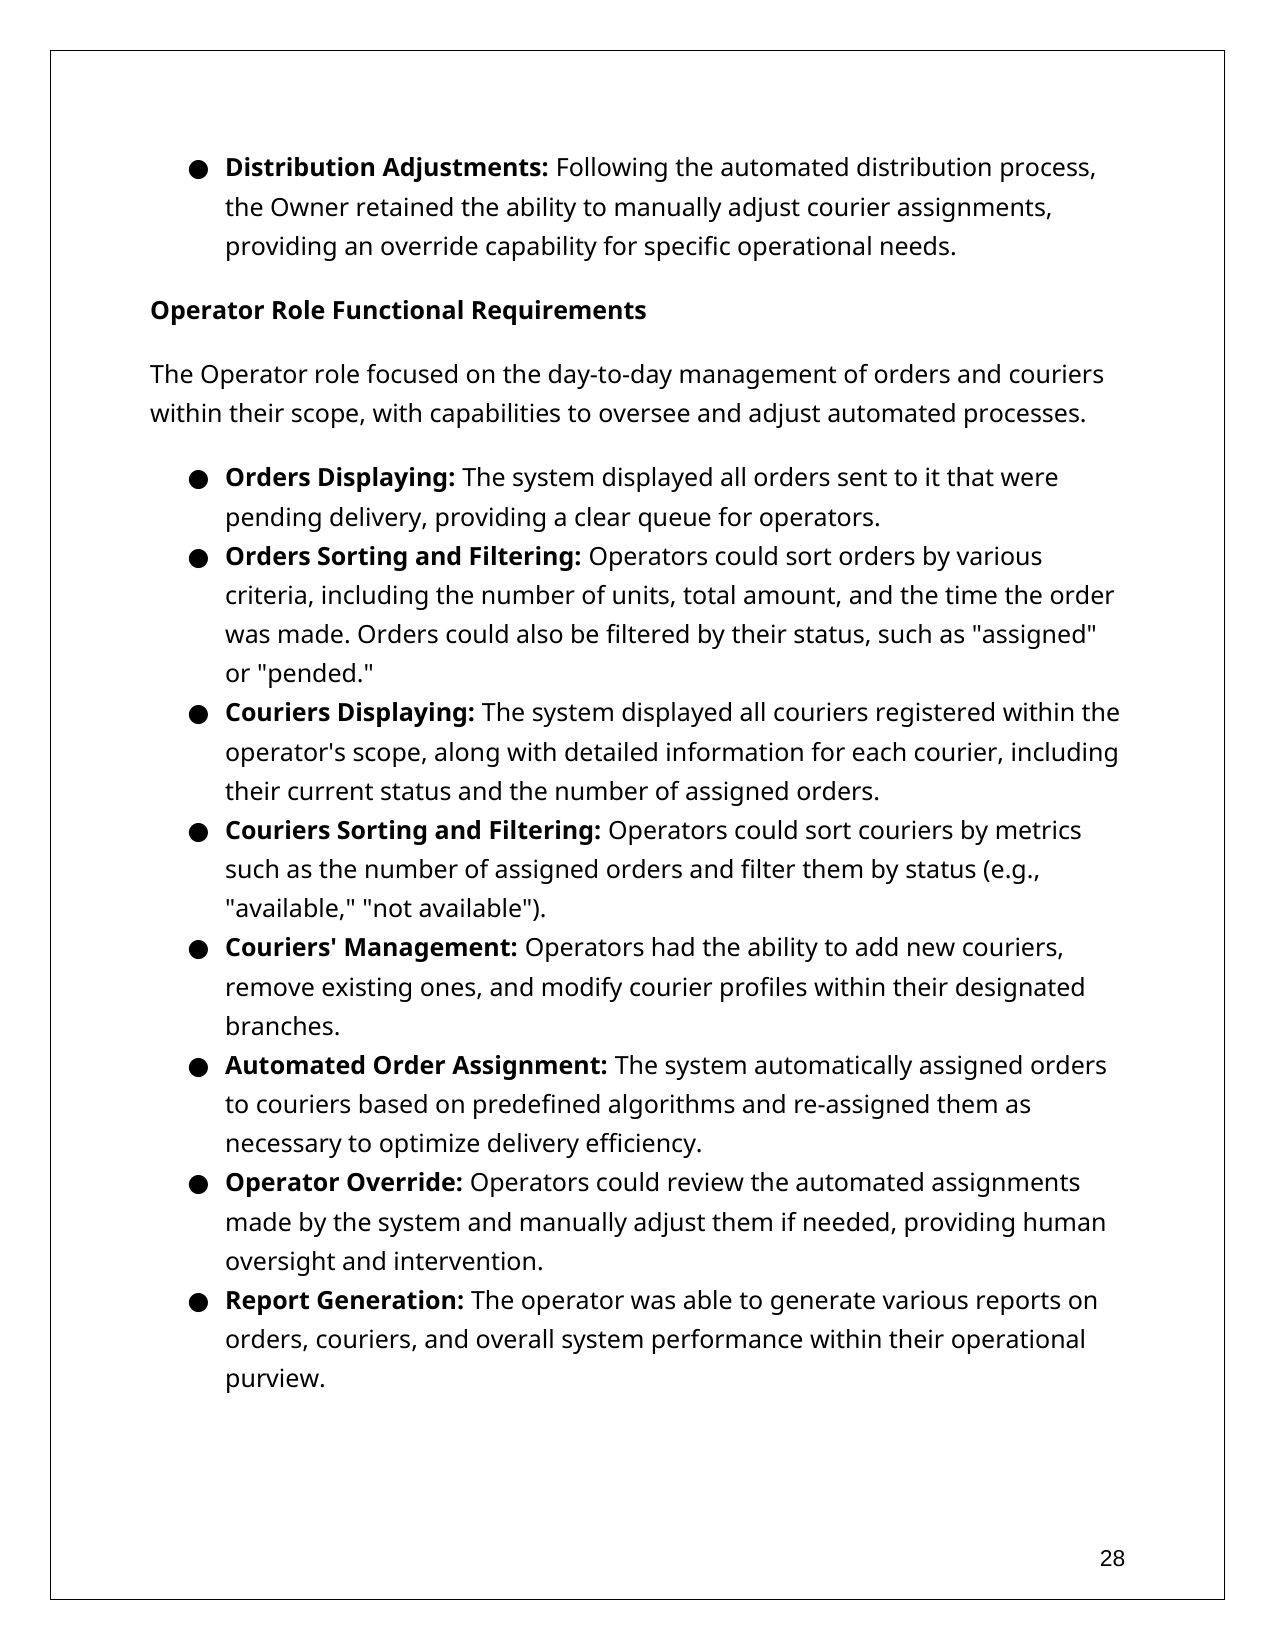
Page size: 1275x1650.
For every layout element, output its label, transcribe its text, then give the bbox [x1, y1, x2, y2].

list Operator Override: Operators could review the automated assignments made by the system and manually adjust them if needed, providing human oversight and intervention. [187, 1165, 1125, 1277]
list Orders Displaying: The system displayed all orders sent to it that were pending delivery, providing a clear queue for operators. [187, 460, 1125, 533]
list Couriers Displaying: The system displayed all couriers registered within the operator's scope, along with detailed information for each courier, including their current status and the number of assigned orders. [187, 695, 1125, 807]
subtitle Operator Role Functional Requirements [150, 292, 1125, 327]
list Couriers Sorting and Filtering: Operators could sort couriers by metrics such as the number of assigned orders and filter them by status (e.g., "available," "not available"). [187, 812, 1125, 925]
list Couriers' Management: Operators had the ability to add new couriers, remove existing ones, and modify courier profiles within their designated branches. [187, 930, 1125, 1042]
text The Operator role focused on the day-to-day management of orders and couriers within their scope, with capabilities to oversee and adjust automated processes. [150, 357, 1125, 430]
list Orders Sorting and Filtering: Operators could sort orders by various criteria, including the number of units, total amount, and the time the order was made. Orders could also be filtered by their status, such as "assigned" or "pended." [187, 538, 1125, 690]
list Report Generation: The operator was able to generate various reports on orders, couriers, and overall system performance within their operational purview. [187, 1282, 1125, 1395]
list Distribution Adjustments: Following the automated distribution process, the Owner retained the ability to manually adjust courier assignments, providing an override capability for specific operational needs. [187, 150, 1125, 262]
list Automated Order Assignment: The system automatically assigned orders to couriers based on predefined algorithms and re-assigned them as necessary to optimize delivery efficiency. [187, 1047, 1125, 1160]
